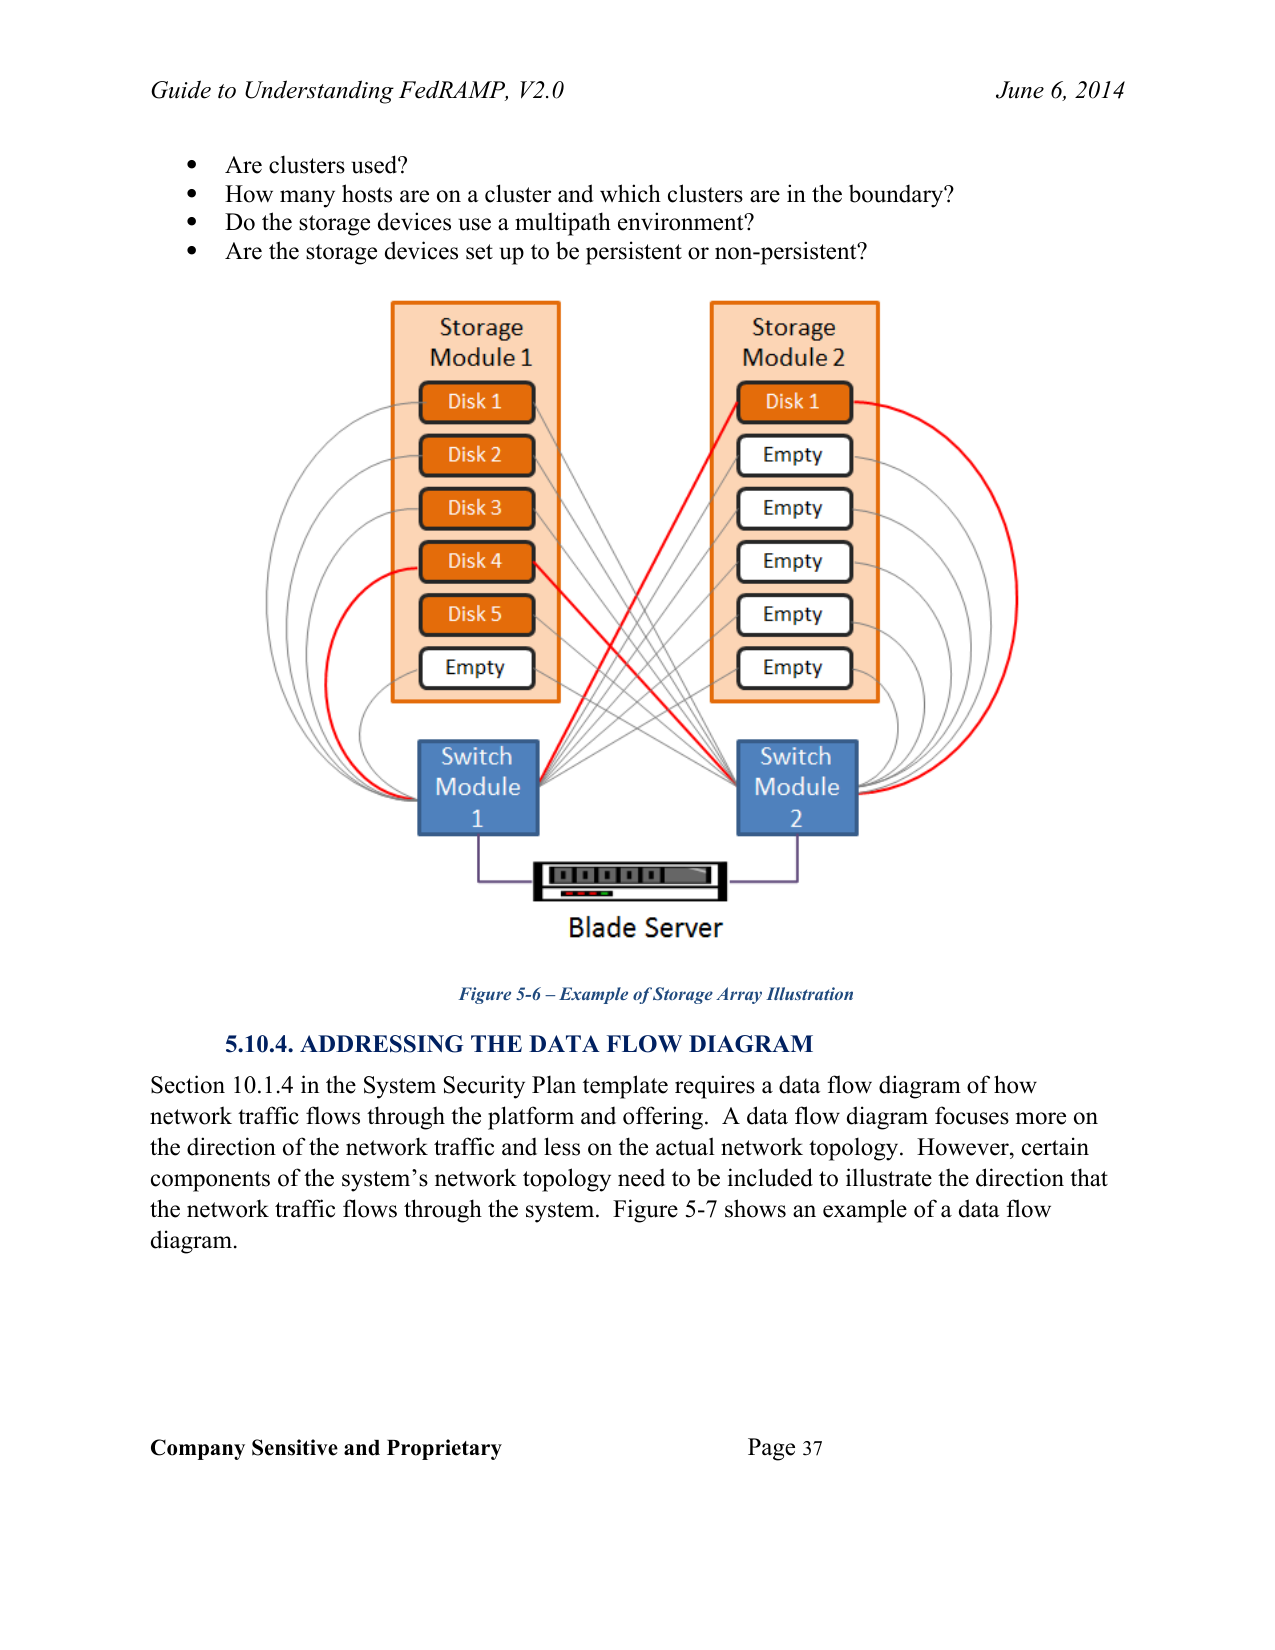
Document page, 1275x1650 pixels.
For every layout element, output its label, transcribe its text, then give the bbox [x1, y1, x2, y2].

picture [238, 277, 1037, 964]
list Are clusters used? [187, 150, 1125, 179]
list Do the storage devices use a multipath environment? [187, 207, 1125, 236]
list Are the storage devices set up to be persistent or non-persistent? [187, 236, 1125, 265]
list Addressing the Data Flow Diagram [225, 1029, 1125, 1058]
text Figure 5-6 – Example of Storage Array Illustration [187, 982, 1125, 1004]
list How many hosts are on a cluster and which clusters are in the boundary? [187, 179, 1125, 207]
text Section 10.1.4 in the System Security Plan template requires a data flow diagram of how network traffic flows through the platform and offering. A data flow diagram focuses more on the direction of the network traffic and less on the actual network topology. However, certain components of the system’s network topology need to be included to illustrate the direction that the network traffic flows through the system. Figure 5-7 shows an example of a data flow diagram. [150, 1070, 1125, 1254]
